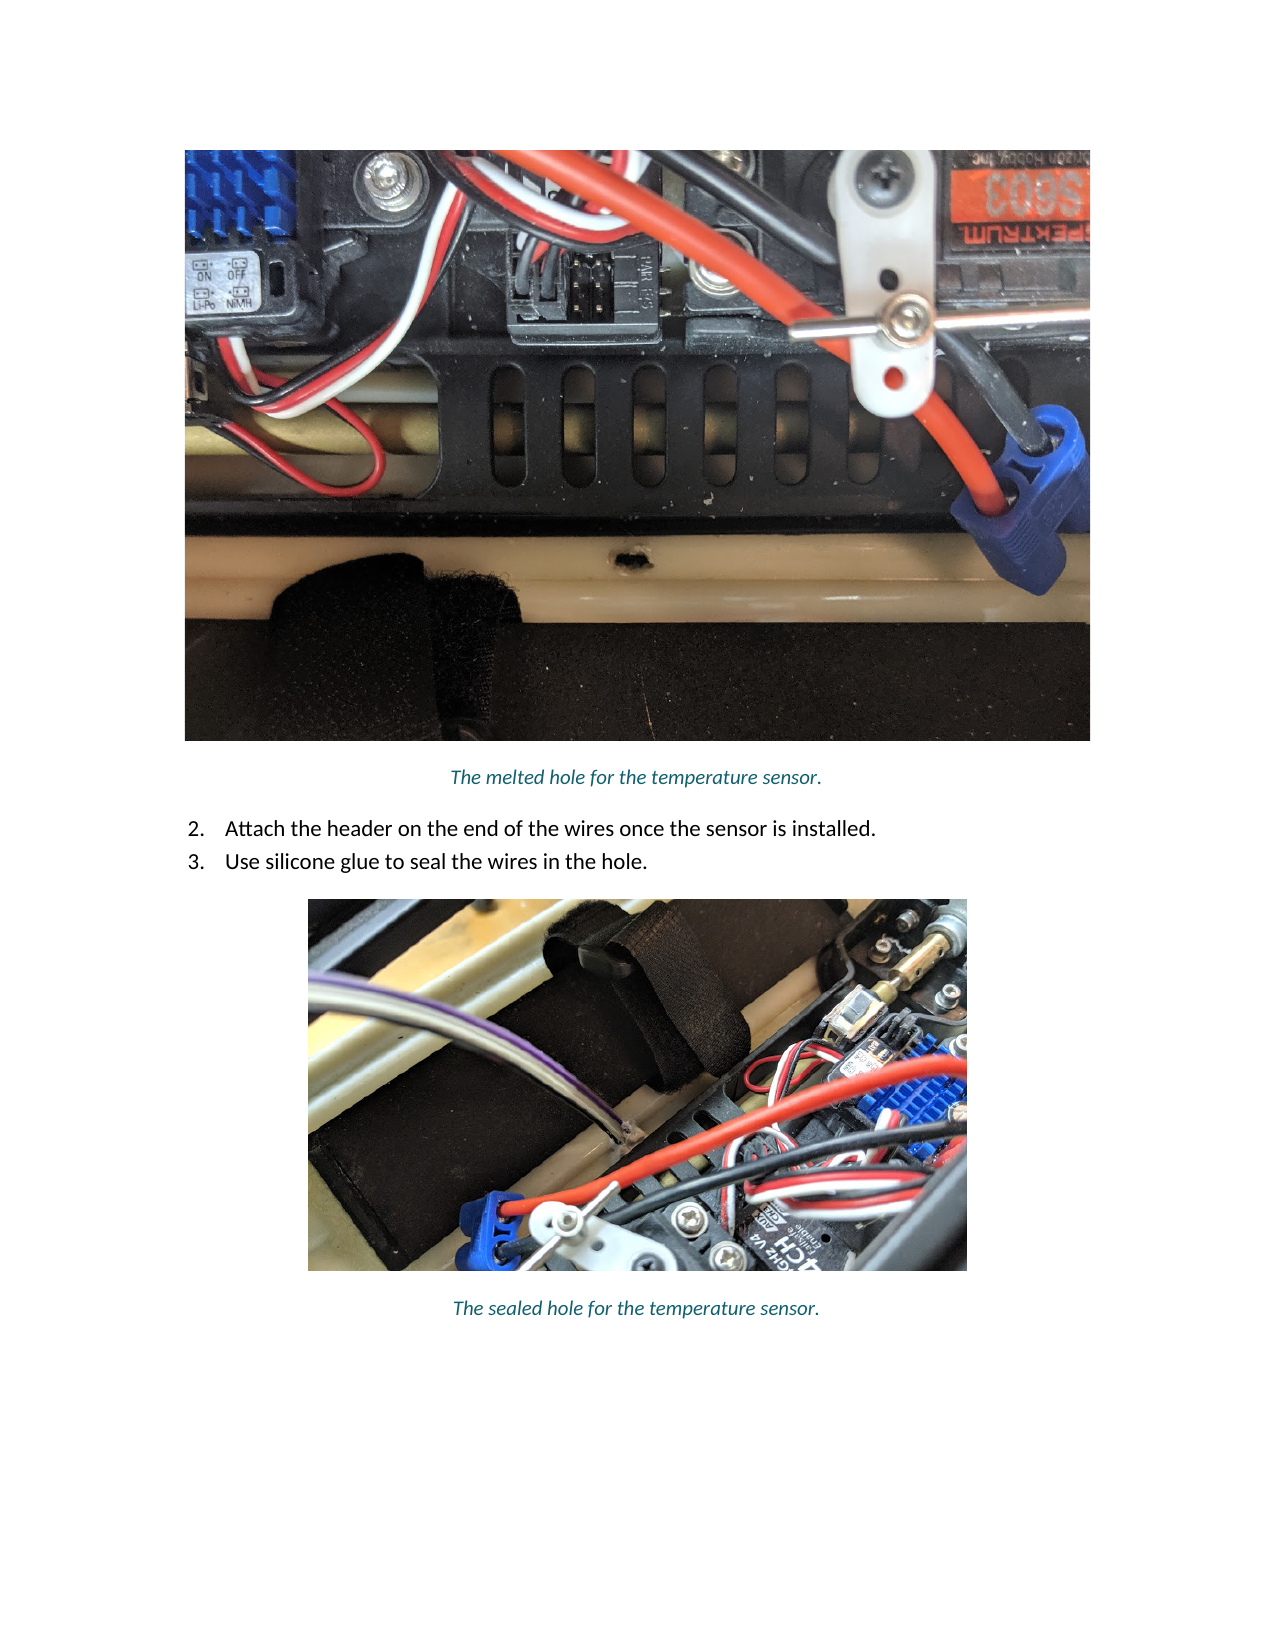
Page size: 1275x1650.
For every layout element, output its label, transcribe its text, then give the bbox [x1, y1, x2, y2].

list Attach the header on the end of the wires once the sensor is installed. [187, 814, 1125, 843]
text The melted hole for the temperature sensor. [150, 764, 1125, 790]
text The sealed hole for the temperature sensor. [150, 1295, 1125, 1320]
picture [308, 899, 967, 1271]
list Use silicone glue to seal the wires in the hole. [187, 847, 1125, 875]
picture [184, 150, 1091, 741]
